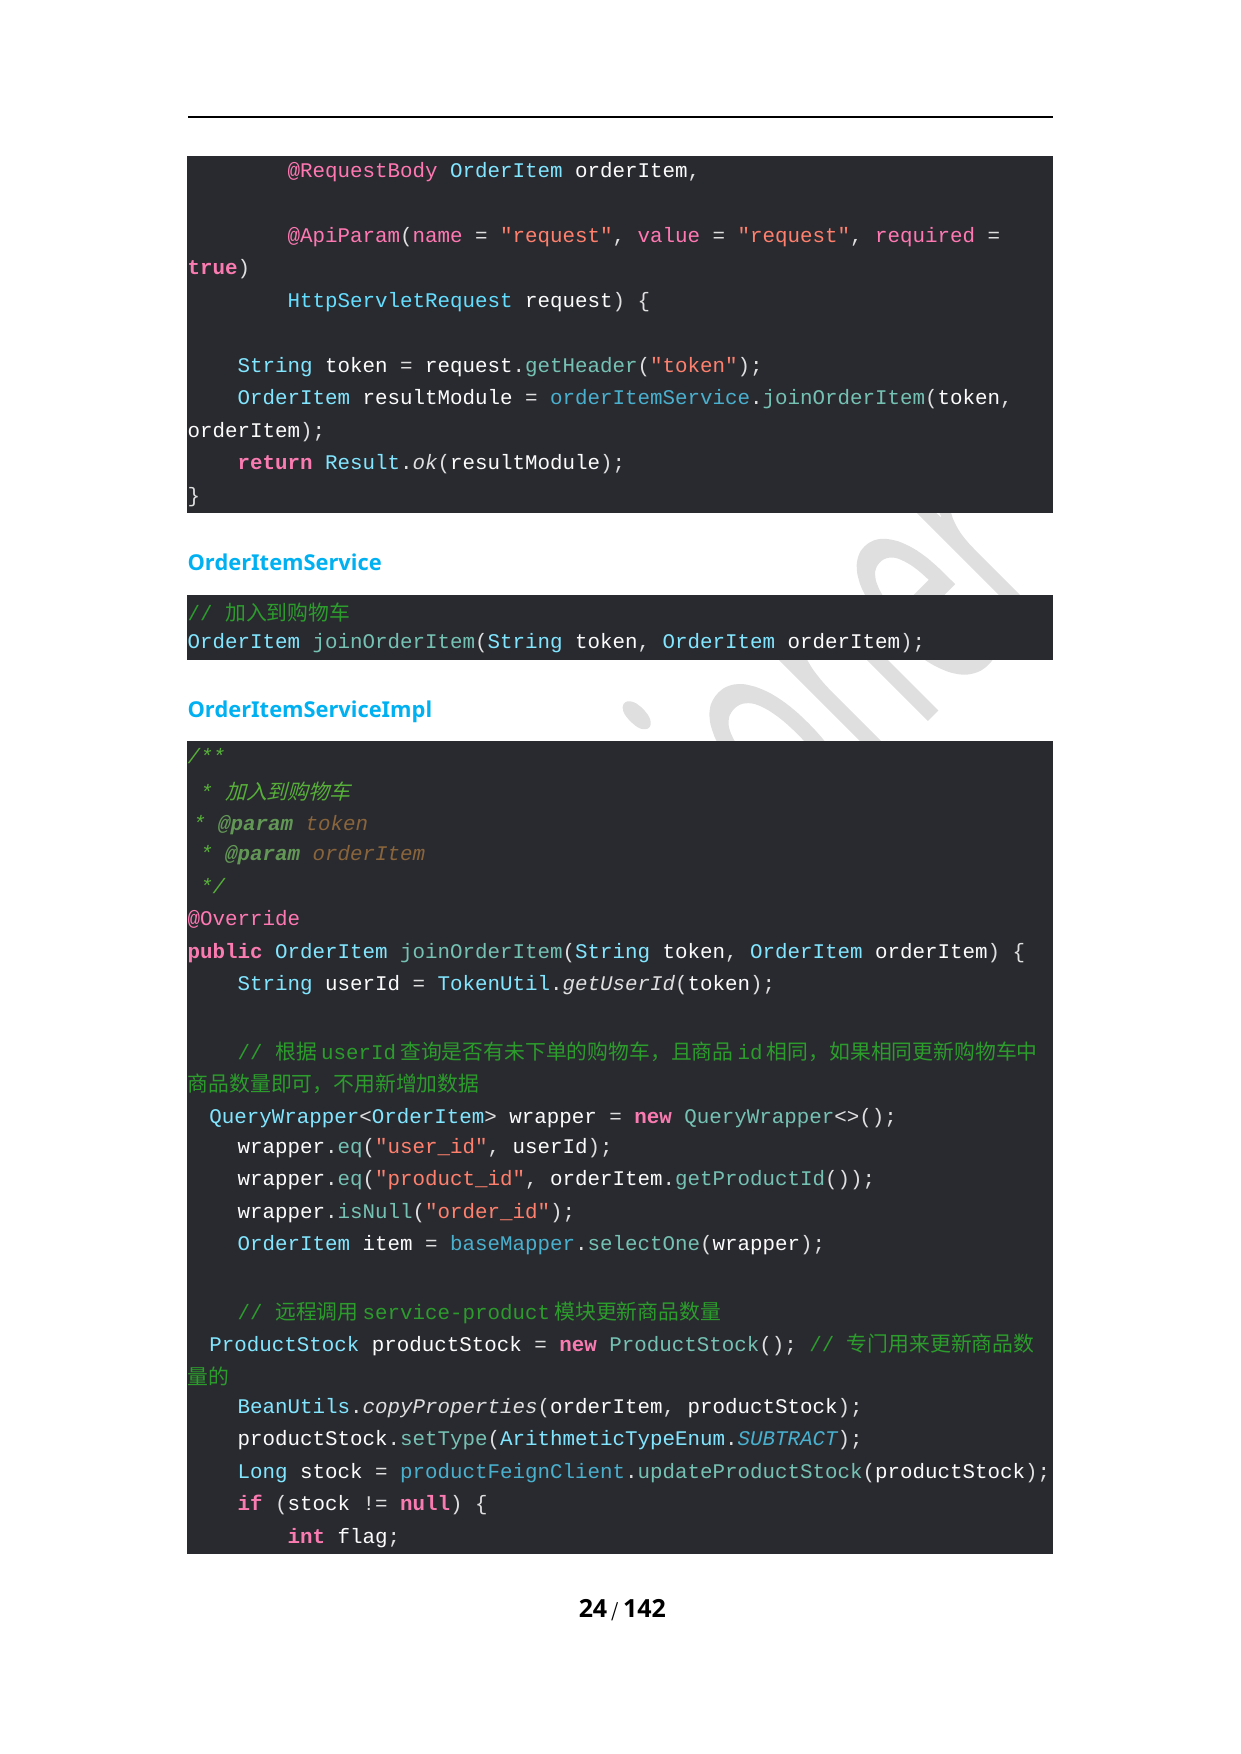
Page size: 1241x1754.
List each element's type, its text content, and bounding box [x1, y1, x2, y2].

text // 加入到购物车 OrderItem joinOrderItem(String token, OrderItem orderItem); [187, 595, 1053, 660]
text OrderItemServiceImpl [187, 692, 1053, 725]
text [187, 156, 1053, 513]
text OrderItemService [187, 546, 1053, 578]
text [187, 741, 1053, 1554]
